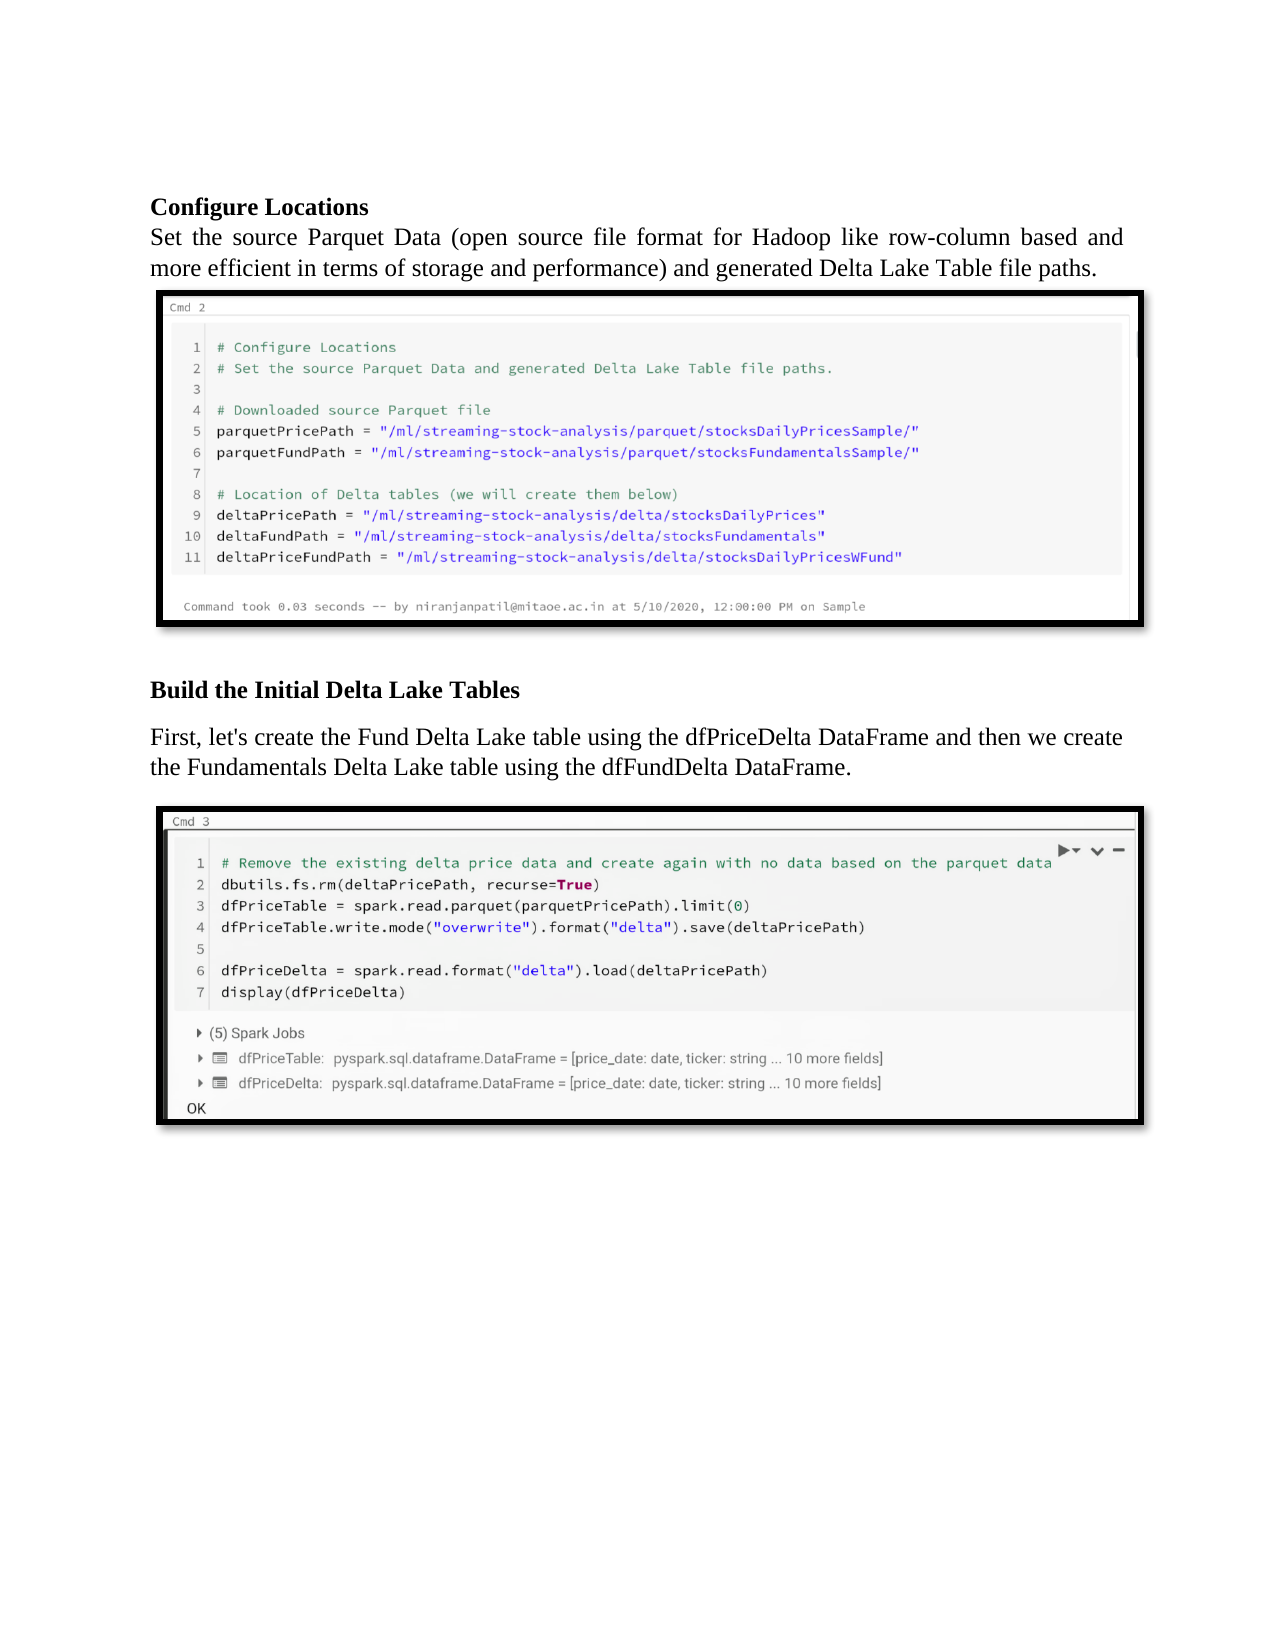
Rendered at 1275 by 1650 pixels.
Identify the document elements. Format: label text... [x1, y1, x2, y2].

text Set the source Parquet Data (open source file format for Hadoop like row-column based and more efficient in terms of storage and performance) and generated Delta Lake Table file paths. [150, 222, 1125, 282]
picture [163, 812, 1138, 1119]
picture [163, 296, 1138, 620]
text Build the Initial Delta Lake Tables [150, 675, 1125, 704]
text Configure Locations [150, 192, 1125, 221]
text First, let's create the Fund Delta Lake table using the dfPriceDelta DataFrame and then we create the Fundamentals Delta Lake table using the dfFundDelta DataFrame. [150, 722, 1125, 781]
